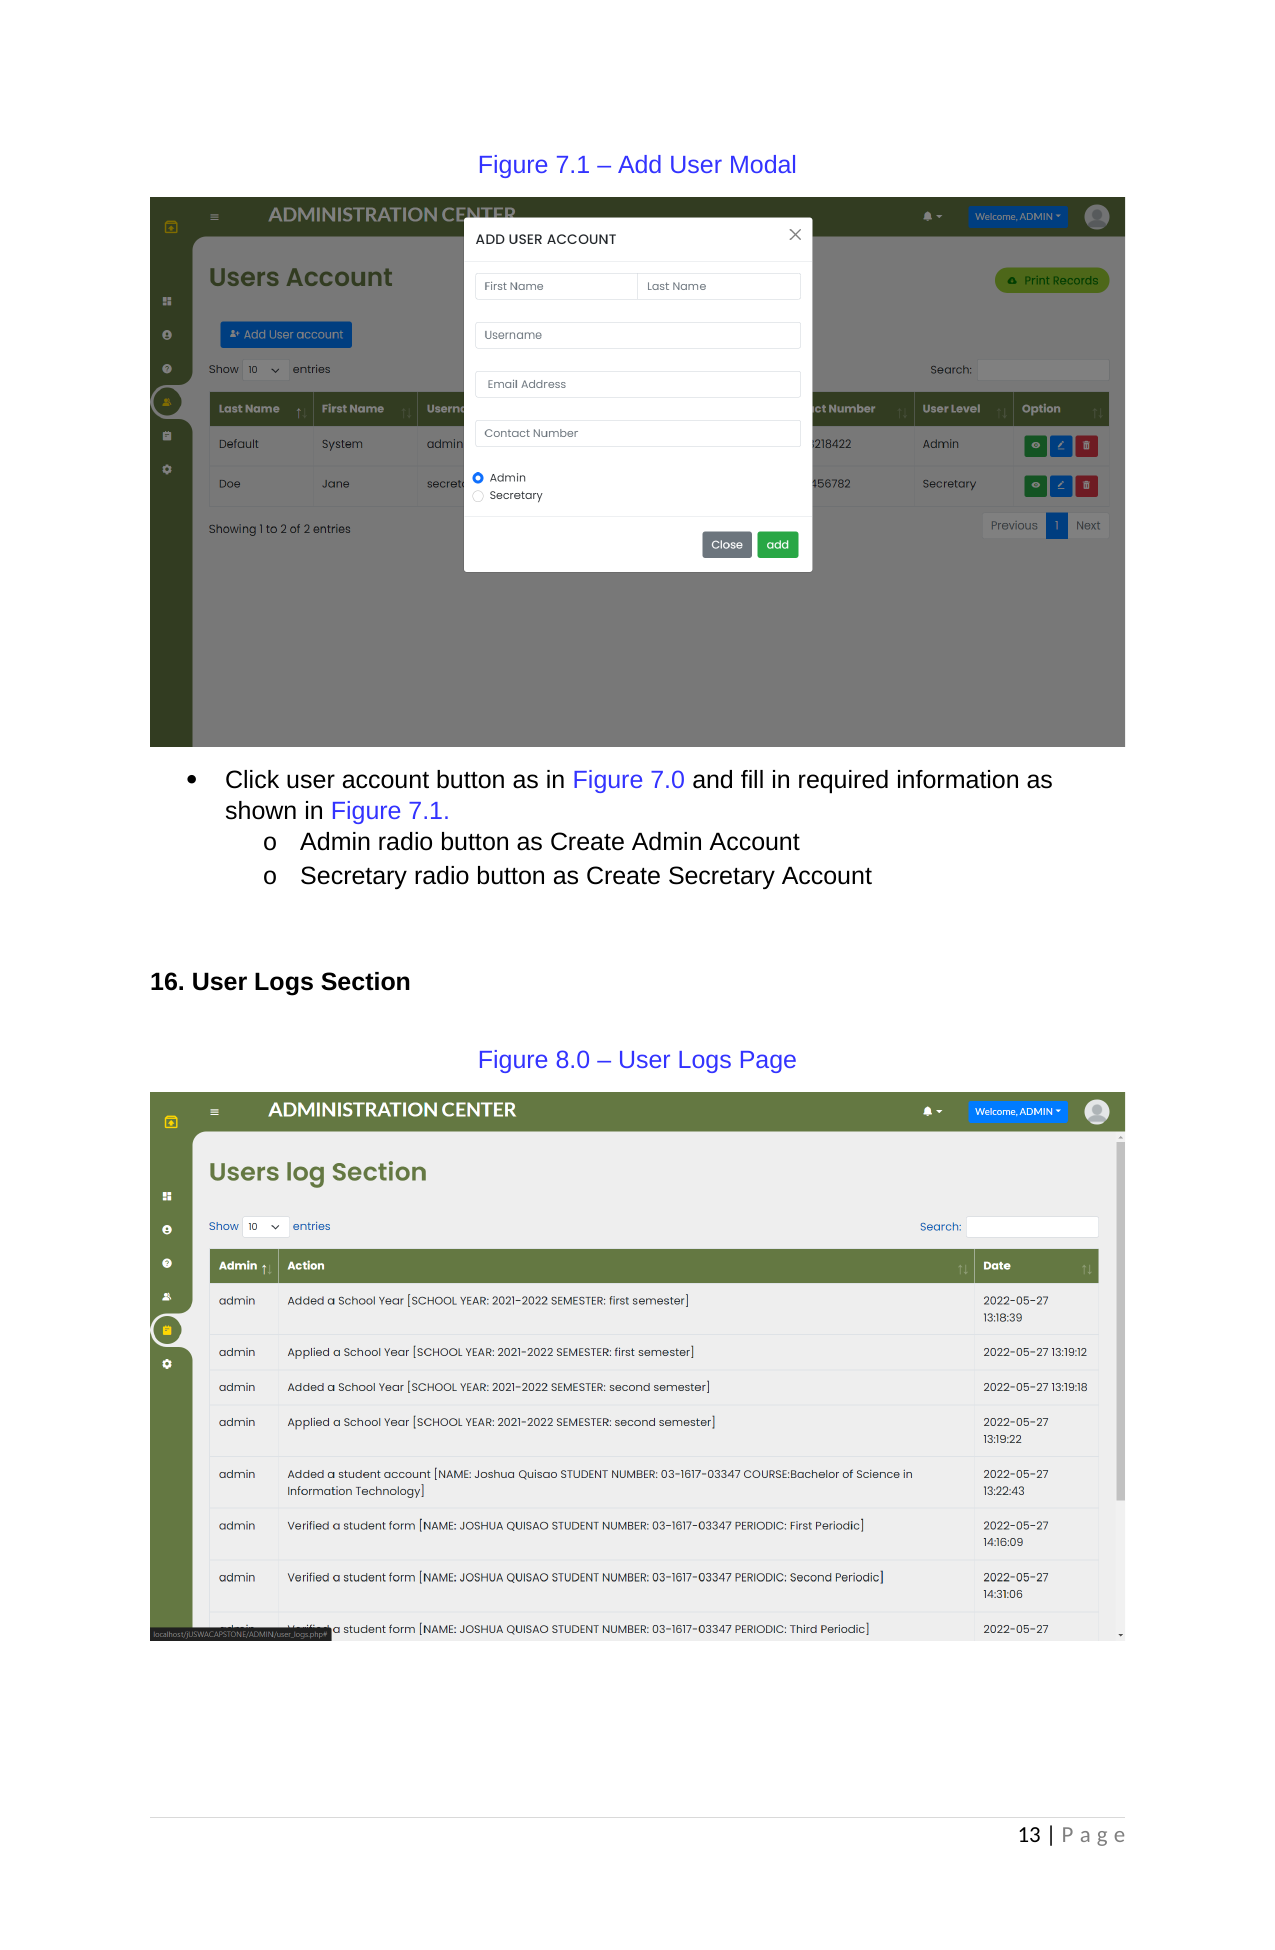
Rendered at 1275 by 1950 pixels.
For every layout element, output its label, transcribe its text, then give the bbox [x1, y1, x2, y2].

list Admin radio button as Create Admin Account [262, 827, 1125, 858]
subtitle 16. User Logs Section [150, 967, 1125, 995]
picture [150, 197, 1126, 747]
text Figure 7.1 – Add User Modal [150, 150, 1125, 179]
text Figure 8.0 – User Logs Page [150, 1044, 1125, 1073]
picture [150, 1092, 1126, 1641]
list Secretary radio button as Create Secretary Account [262, 861, 1125, 892]
list Click user account button as in Figure 7.0 and fill in required information as shown in Figure 7.1. [187, 765, 1125, 825]
